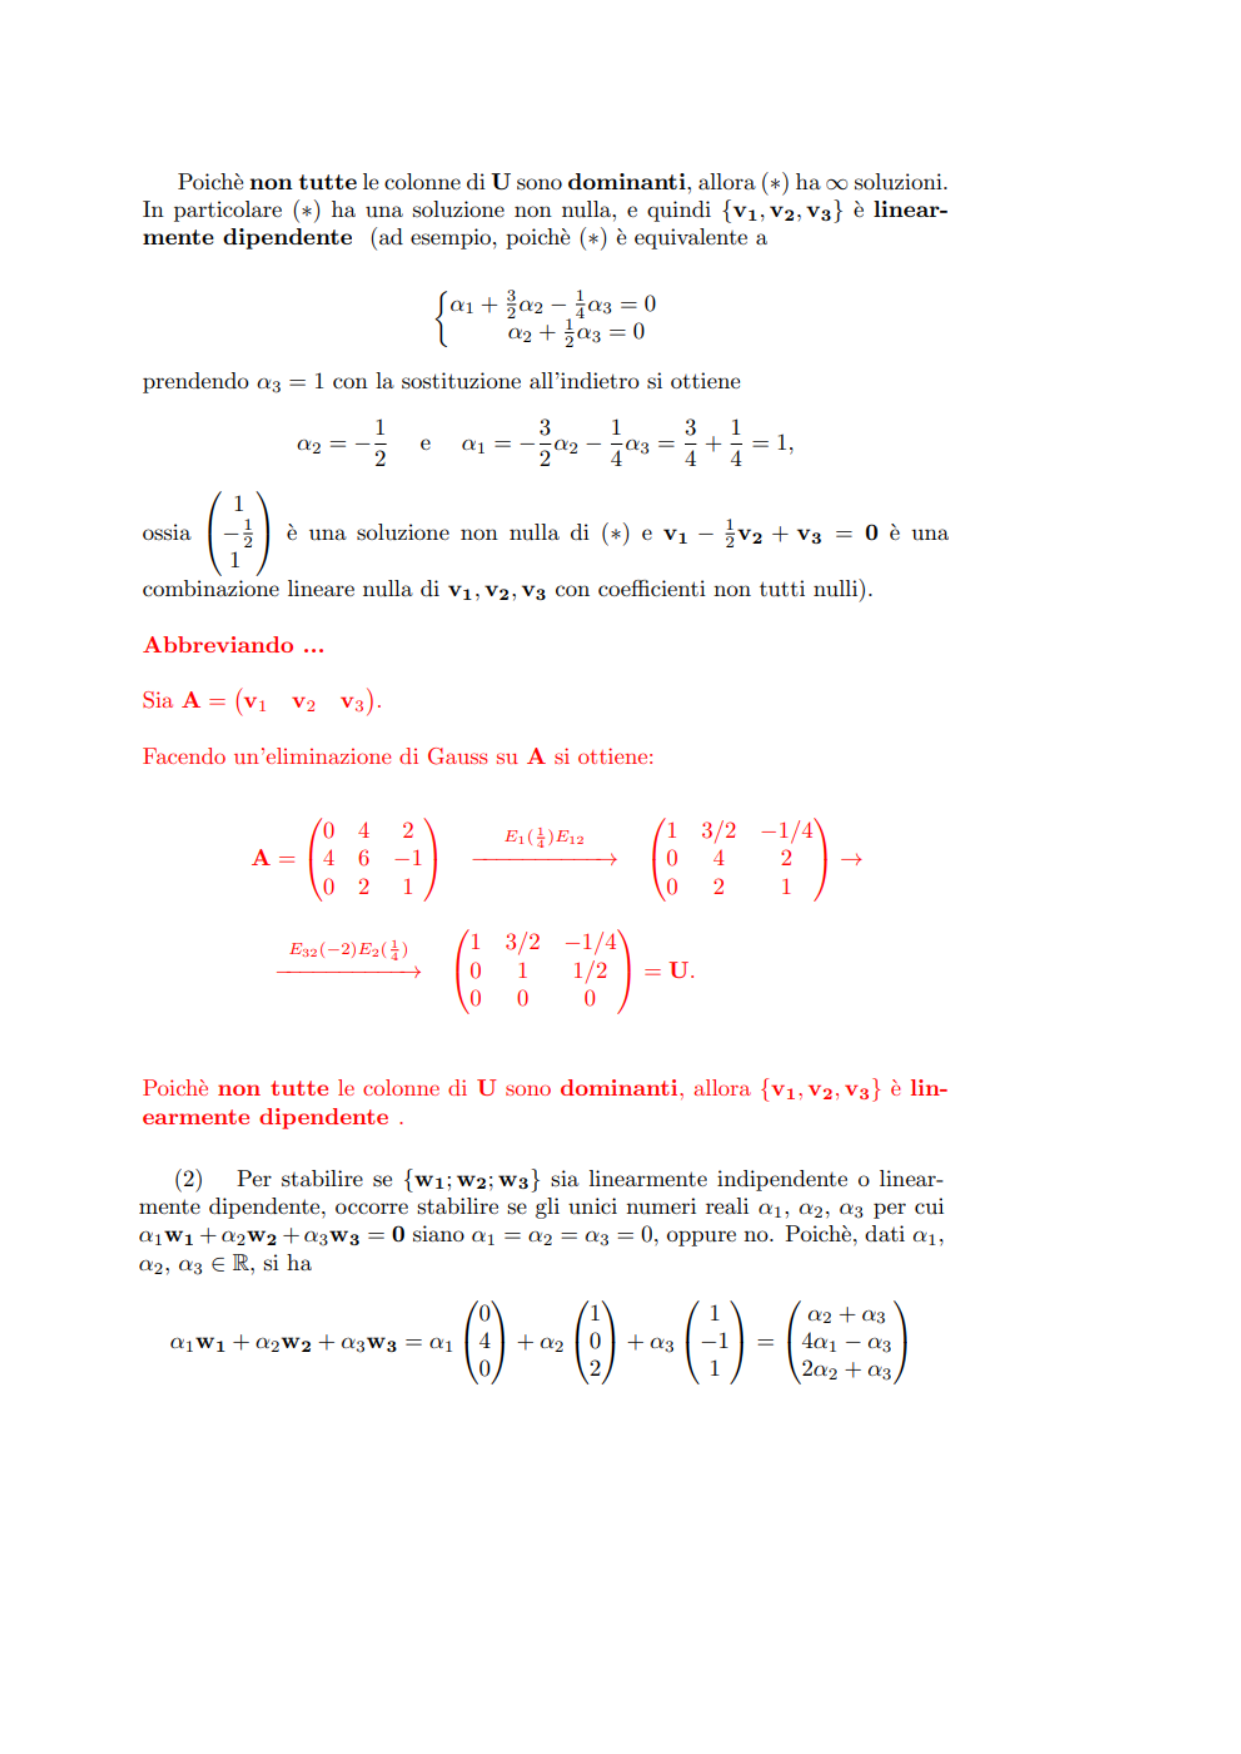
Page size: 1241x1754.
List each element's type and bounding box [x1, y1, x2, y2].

picture [118, 147, 974, 1137]
picture [118, 1155, 971, 1416]
